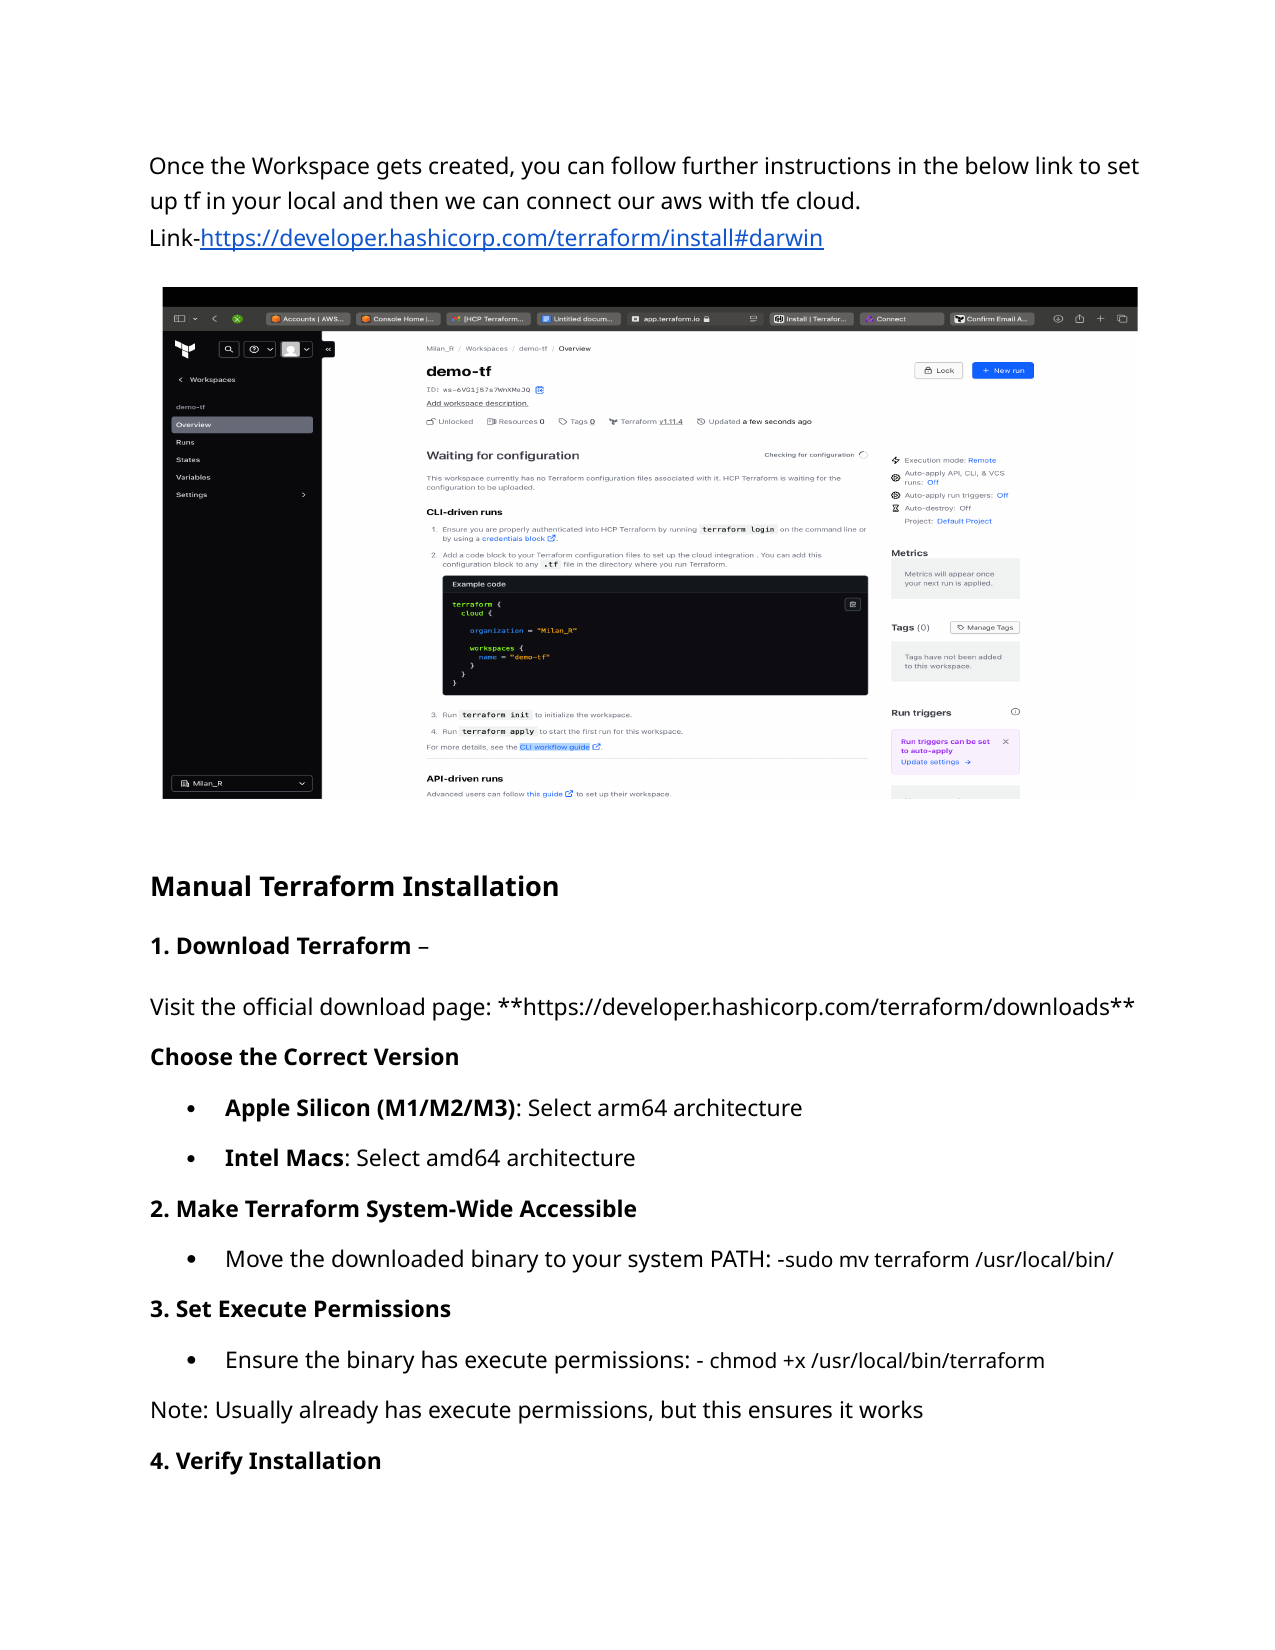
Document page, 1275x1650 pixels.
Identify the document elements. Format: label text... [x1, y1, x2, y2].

list Move the downloaded binary to your system PATH: -sudo mv terraform /usr/local/bin/ [187, 1243, 1216, 1274]
text Choose the Correct Version [150, 1041, 1216, 1073]
subtitle Manual Terraform Installation [150, 867, 1216, 904]
text Note: Usually already has execute permissions, but this ensures it works [150, 1394, 1216, 1426]
text Once the Workspace gets created, you can follow further instructions in the below link to set up tf in your local and then we can connect our aws with tfe cloud. [148, 150, 1142, 217]
text Link-https://developer.hashicorp.com/terraform/install#darwin [148, 221, 1216, 253]
list Ensure the binary has execute permissions: - chmod +x /usr/local/bin/terraform [187, 1344, 1216, 1375]
list Intel Macs: Select amd64 architecture [187, 1142, 1216, 1173]
text 2. Make Terraform System-Wide Accessible [150, 1193, 1216, 1224]
picture [162, 287, 1138, 799]
text 3. Set Execute Permissions [150, 1293, 1216, 1325]
text 1. Download Terraform – [150, 930, 1216, 962]
list Apple Silicon (M1/M2/M3): Select arm64 architecture [187, 1092, 1216, 1123]
text Visit the official download page: **https://developer.hashicorp.com/terraform/downloads** [150, 991, 1216, 1022]
text 4. Verify Installation [150, 1445, 1216, 1476]
